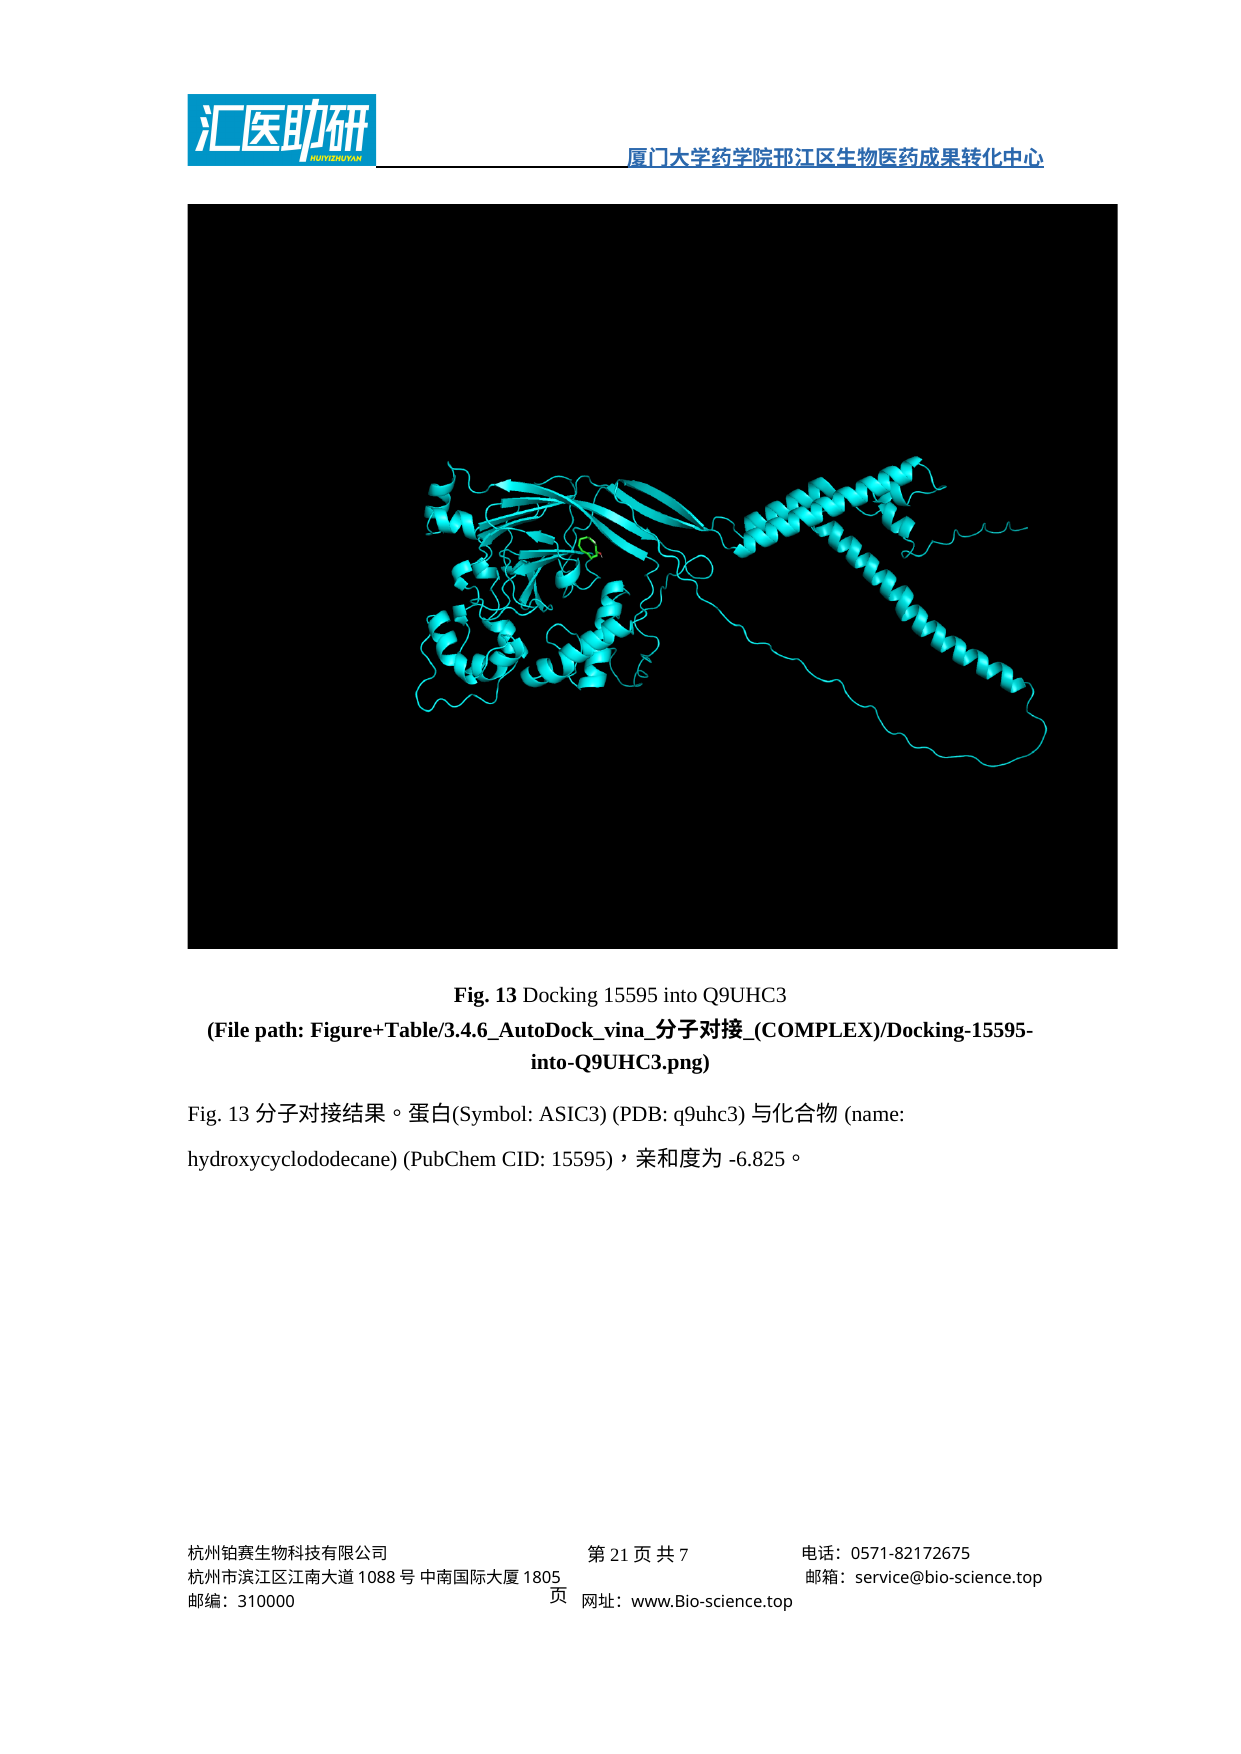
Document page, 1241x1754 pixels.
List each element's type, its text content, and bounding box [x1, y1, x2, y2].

picture [327, 106, 368, 150]
picture [210, 106, 243, 150]
picture [282, 99, 327, 161]
picture [201, 118, 208, 127]
text Fig. 13 分子对接结果。蛋白(Symbol: ASIC3) (PDB: q9uhc3) 与化合物 (name: hydroxycyclododecane) (PubChem CID: 15595)，亲和度为 -6.825。 [187, 1098, 1053, 1173]
picture [187, 204, 1118, 949]
picture [204, 106, 210, 114]
text (File path: Figure+Table/3.4.6_AutoDock_vina_分子对接_(COMPLEX)/Docking-15595-into-Q9UHC3.png) [187, 1014, 1053, 1074]
picture [243, 106, 284, 150]
text Fig. 13 Docking 15595 into Q9UHC3 [187, 982, 1053, 1007]
picture [196, 131, 208, 150]
